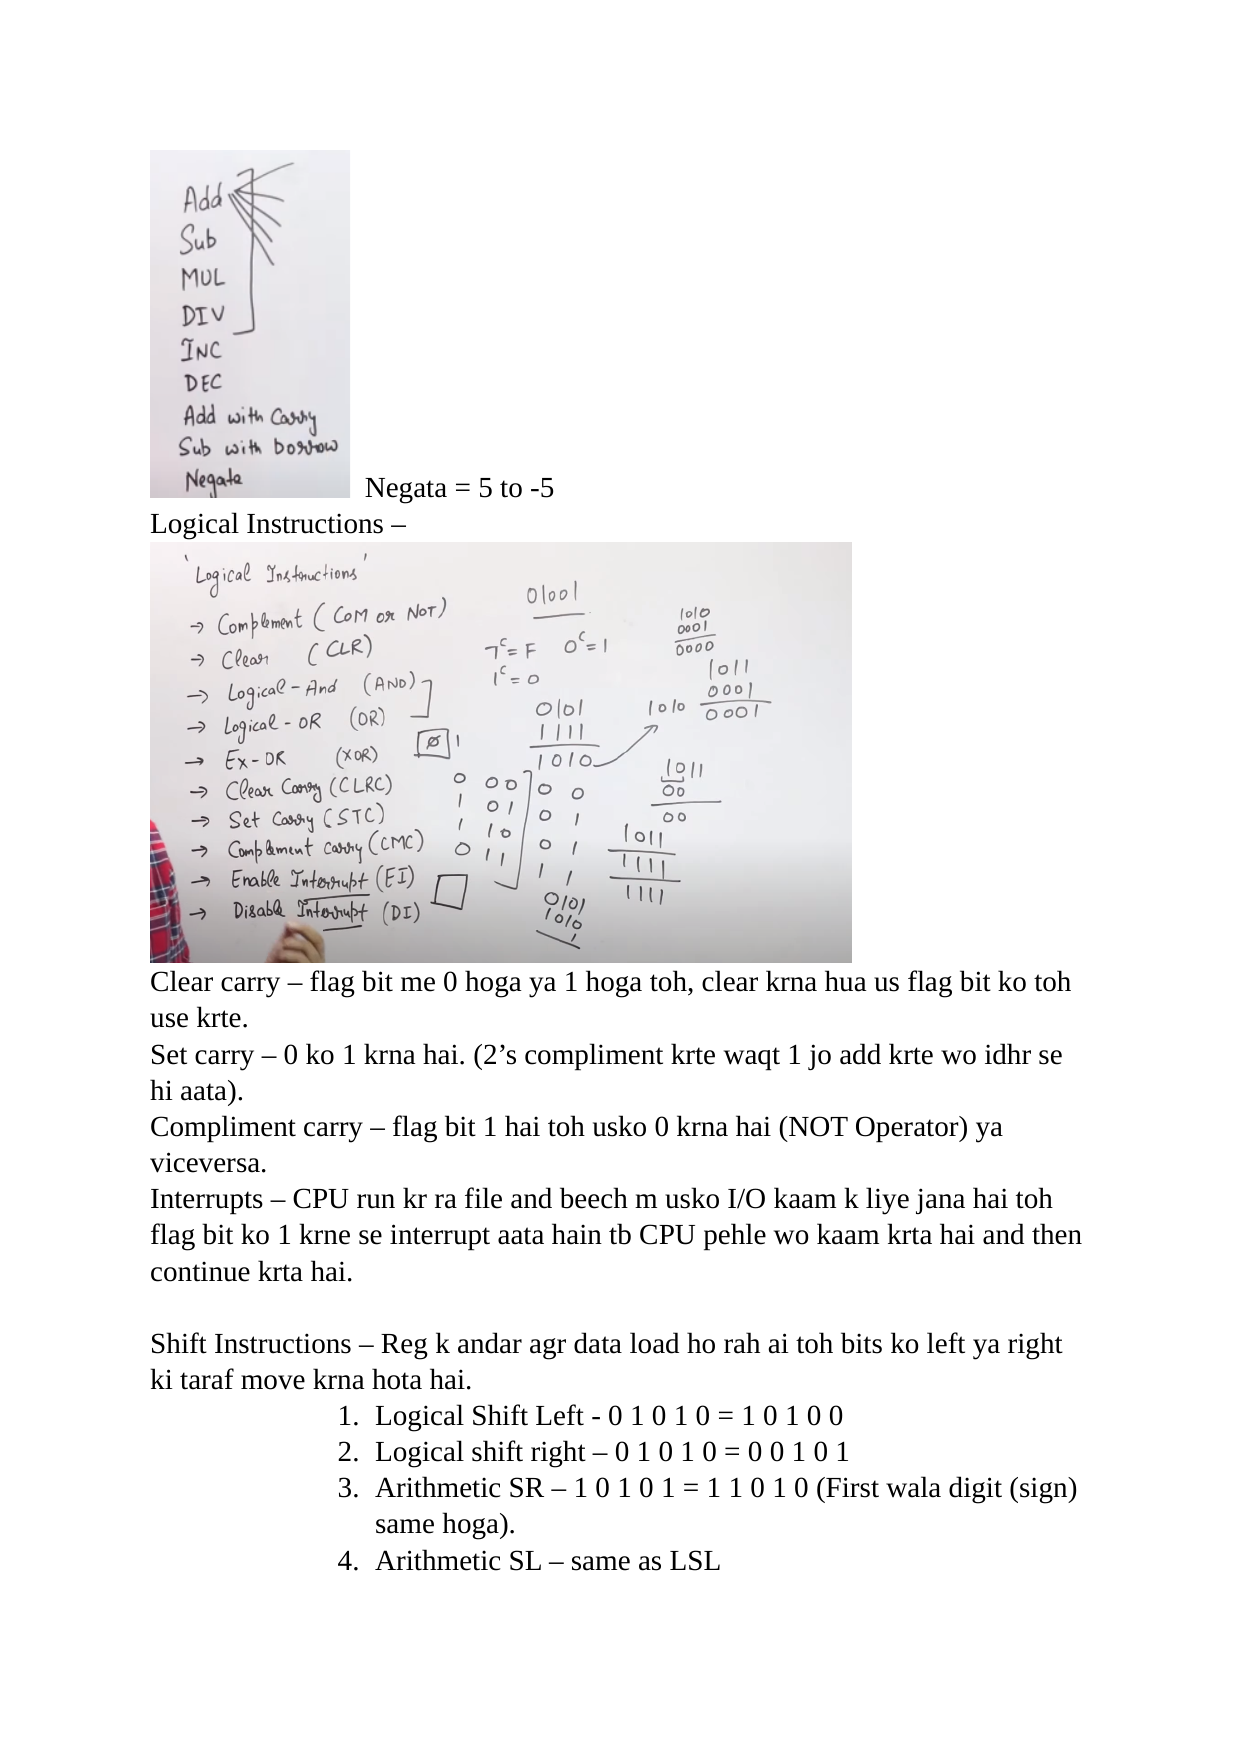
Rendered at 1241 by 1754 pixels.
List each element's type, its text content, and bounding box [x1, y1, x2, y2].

text Logical Instructions – [150, 506, 1090, 540]
text Negata = 5 to -5 [150, 150, 1090, 504]
text Compliment carry – flag bit 1 hai toh usko 0 krna hai (NOT Operator) ya viceversa. [150, 1109, 1090, 1179]
text Clear carry – flag bit me 0 hoga ya 1 hoga toh, clear krna hua us flag bit ko toh use krte. [150, 964, 1090, 1034]
text Interrupts – CPU run kr ra file and beech m usko I/O kaam k liye jana hai toh flag bit ko 1 krne se interrupt aata hain tb CPU pehle wo kaam krta hai and then continue krta hai. [150, 1181, 1090, 1287]
picture [150, 542, 852, 963]
text Shift Instructions – Reg k andar agr data load ho rah ai toh bits ko left ya right ki taraf move krna hota hai. [150, 1326, 1090, 1396]
list Logical Shift Left - 0 1 0 1 0 = 1 0 1 0 0 [337, 1398, 1090, 1432]
picture [150, 150, 350, 498]
list Arithmetic SR – 1 0 1 0 1 = 1 1 0 1 0 (First wala digit (sign) same hoga). [337, 1471, 1090, 1540]
list Arithmetic SL – same as LSL [337, 1543, 1090, 1576]
text Set carry – 0 ko 1 krna hai. (2’s compliment krte waqt 1 jo add krte wo idhr se hi aata). [150, 1037, 1090, 1106]
list Logical shift right – 0 1 0 1 0 = 0 0 1 0 1 [337, 1434, 1090, 1468]
